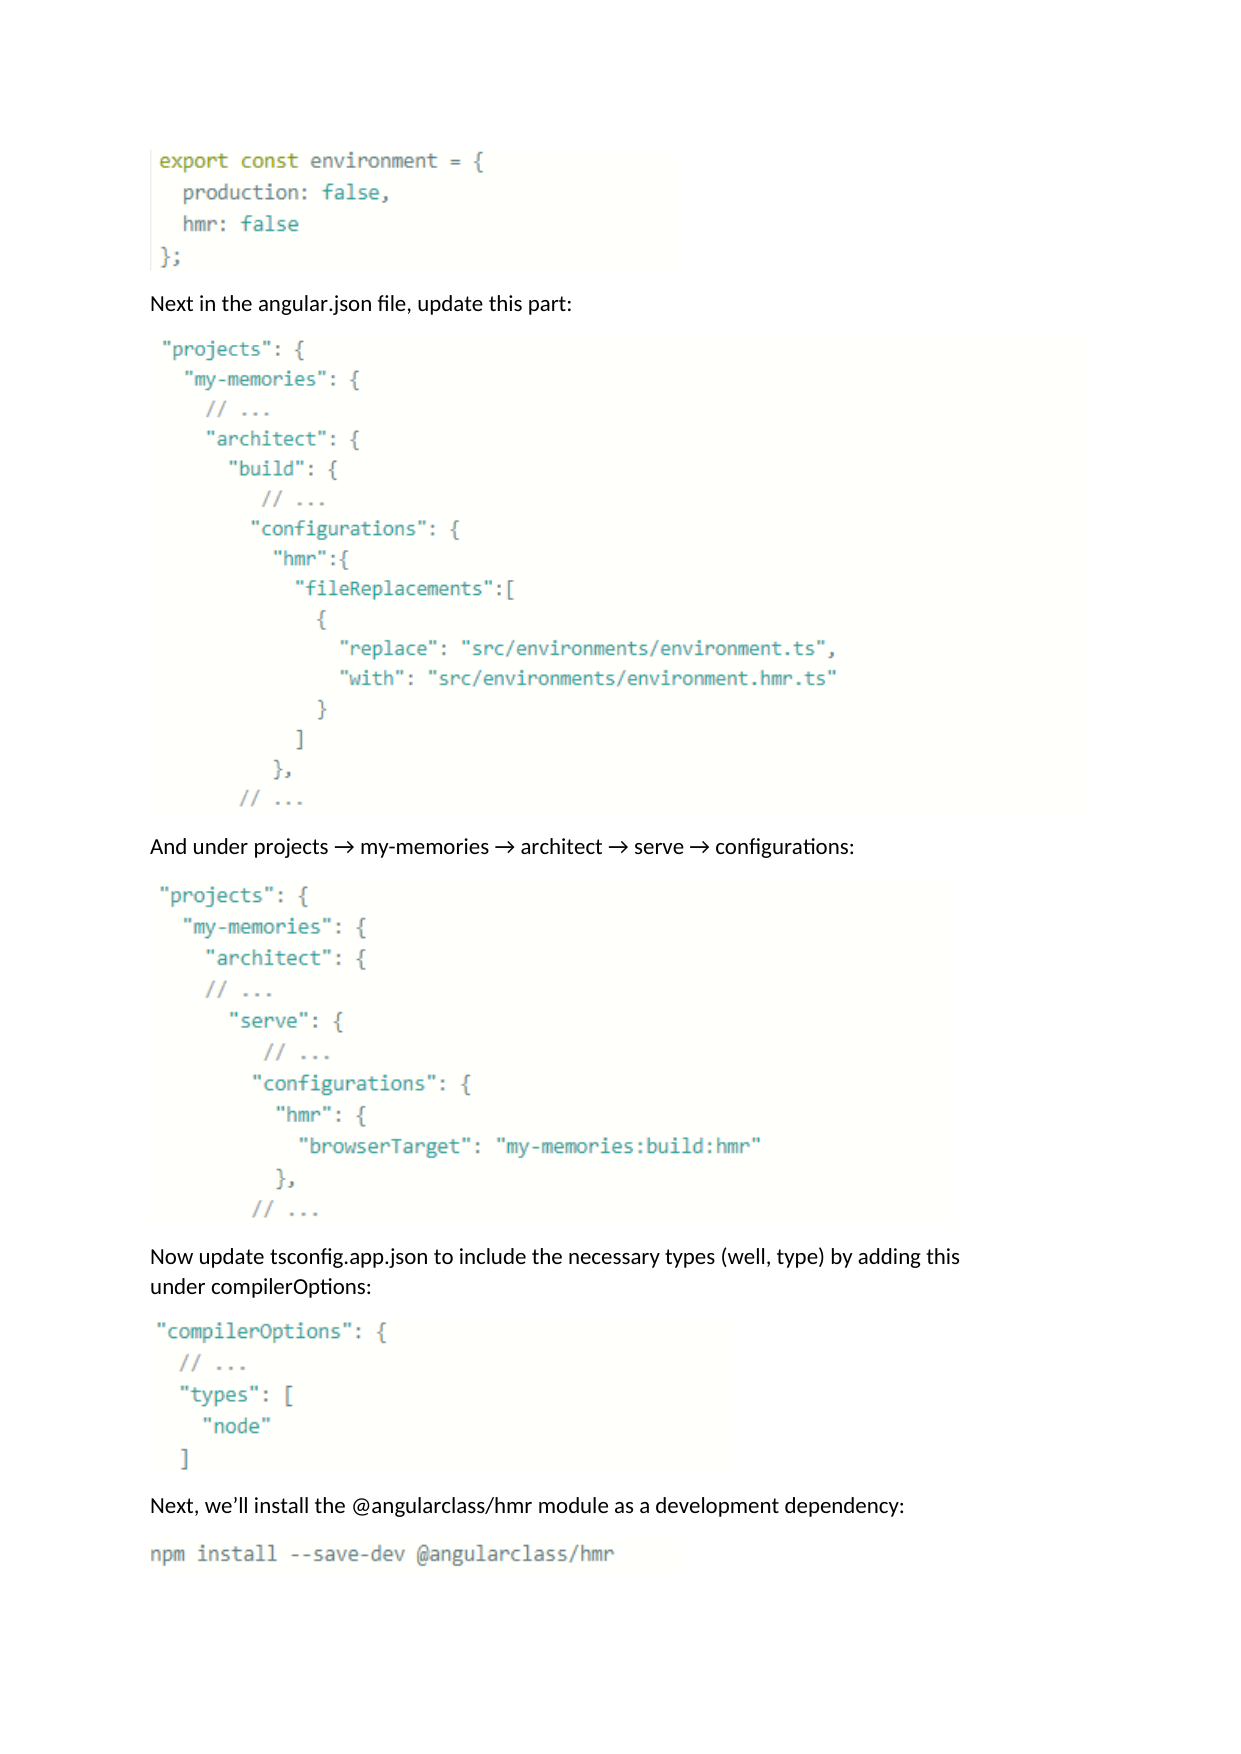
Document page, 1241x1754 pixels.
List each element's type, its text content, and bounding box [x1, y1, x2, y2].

text Now update tsconfig.app.json to include the necessary types (well, type) by adding this under compilerOptions: [150, 1242, 1090, 1300]
picture [150, 879, 952, 1224]
picture [150, 1537, 685, 1571]
text Next, we’ll install the @angularclass/hmr module as a development dependency: [150, 1491, 1090, 1519]
picture [150, 150, 677, 271]
picture [150, 336, 1091, 814]
text Next in the angular.json file, update this part: [150, 289, 1090, 317]
text And under projects → my-memories → architect → serve → configurations: [150, 832, 1090, 860]
picture [150, 1319, 732, 1473]
